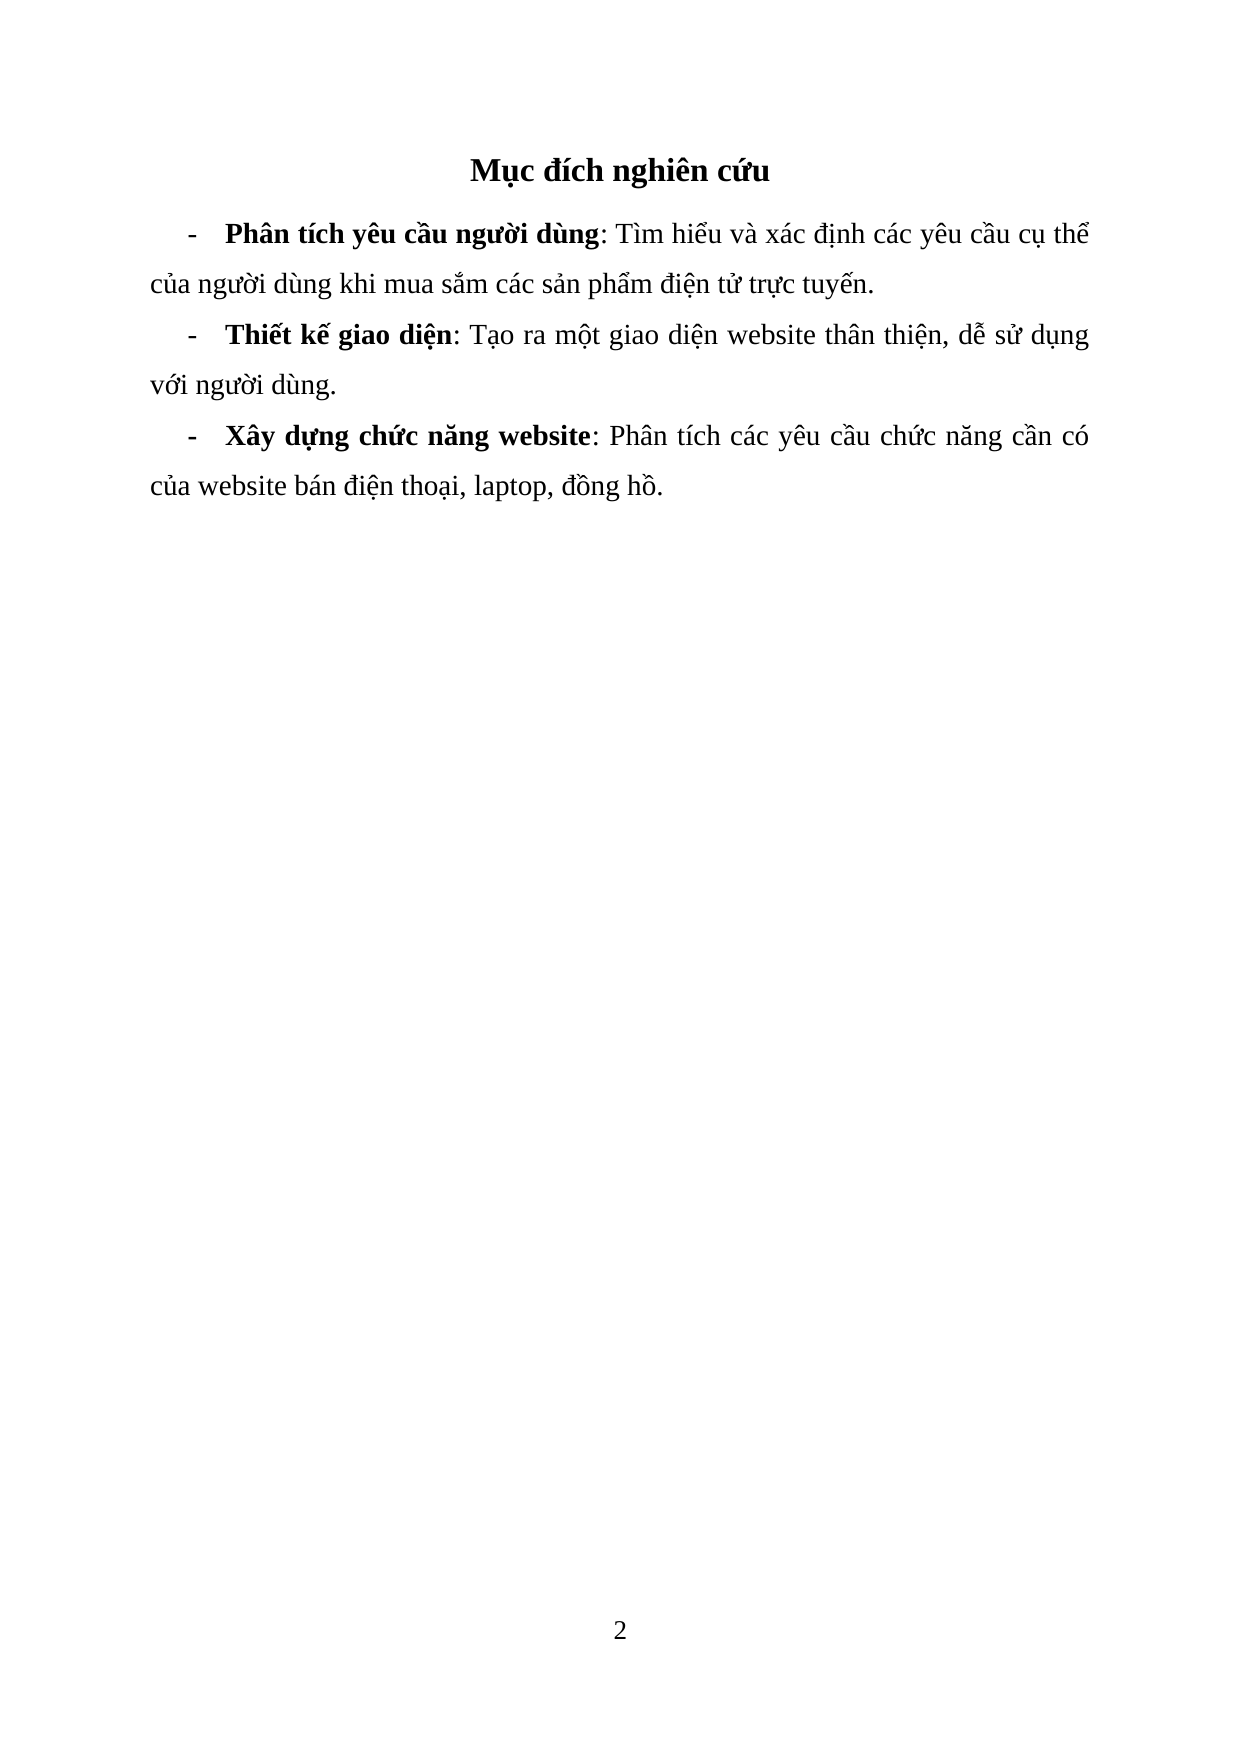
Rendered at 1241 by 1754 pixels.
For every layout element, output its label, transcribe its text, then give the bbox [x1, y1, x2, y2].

list Xây dựng chức năng website: Phân tích các yêu cầu chức năng cần có của website bán điện thoại, laptop, đồng hồ. [150, 418, 1090, 501]
subtitle Mục đích nghiên cứu [150, 150, 1090, 188]
list Phân tích yêu cầu người dùng: Tìm hiểu và xác định các yêu cầu cụ thể của người dùng khi mua sắm các sản phẩm điện tử trực tuyến. [150, 216, 1090, 300]
list Thiết kế giao diện: Tạo ra một giao diện website thân thiện, dễ sử dụng với người dùng. [150, 317, 1090, 401]
